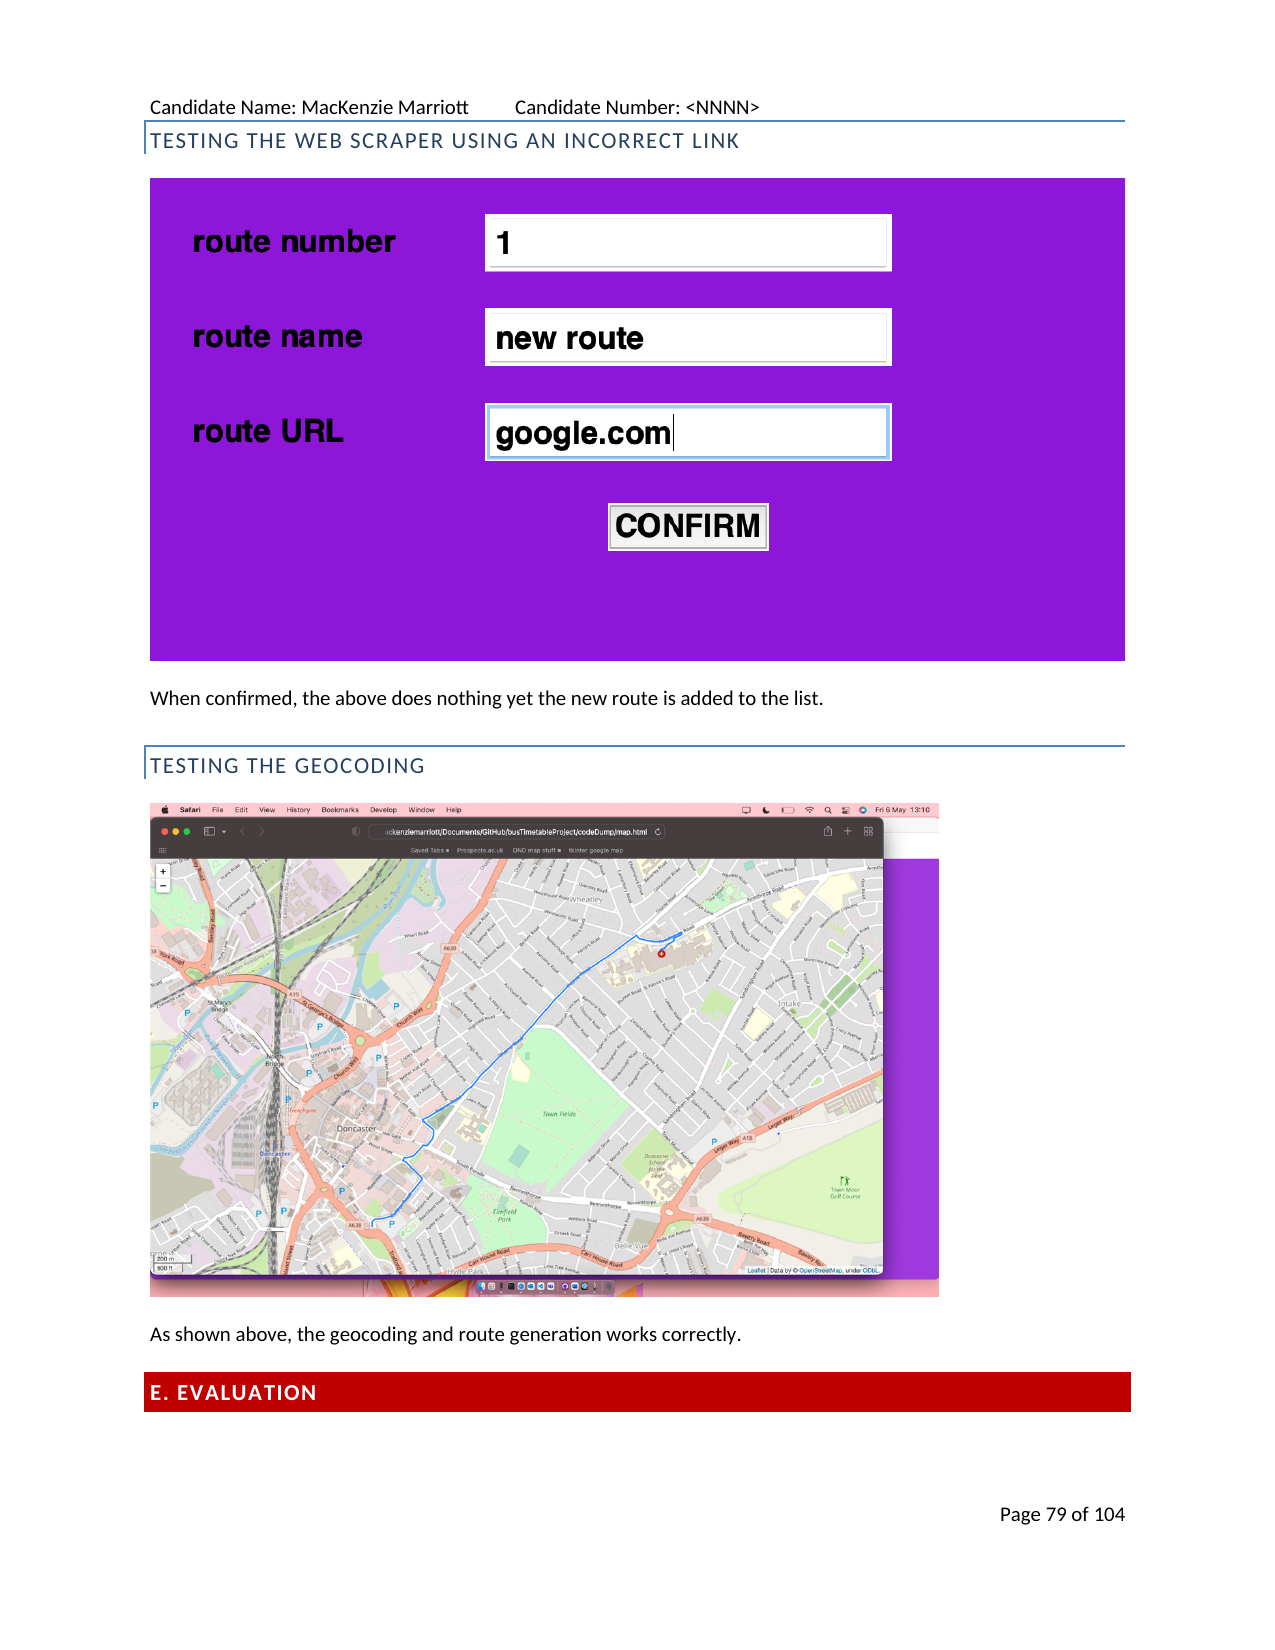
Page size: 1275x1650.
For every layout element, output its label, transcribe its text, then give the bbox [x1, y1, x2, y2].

picture [150, 803, 939, 1297]
text As shown above, the geocoding and route generation works correctly. [150, 1322, 1125, 1347]
subtitle Testing the geocoding [146, 747, 1125, 779]
subtitle E. Evaluation [150, 1378, 1125, 1406]
picture [150, 178, 1125, 661]
text When confirmed, the above does nothing yet the new route is added to the list. [150, 685, 1125, 710]
subtitle Testing the web scraper using an incorrect link [146, 122, 1125, 154]
